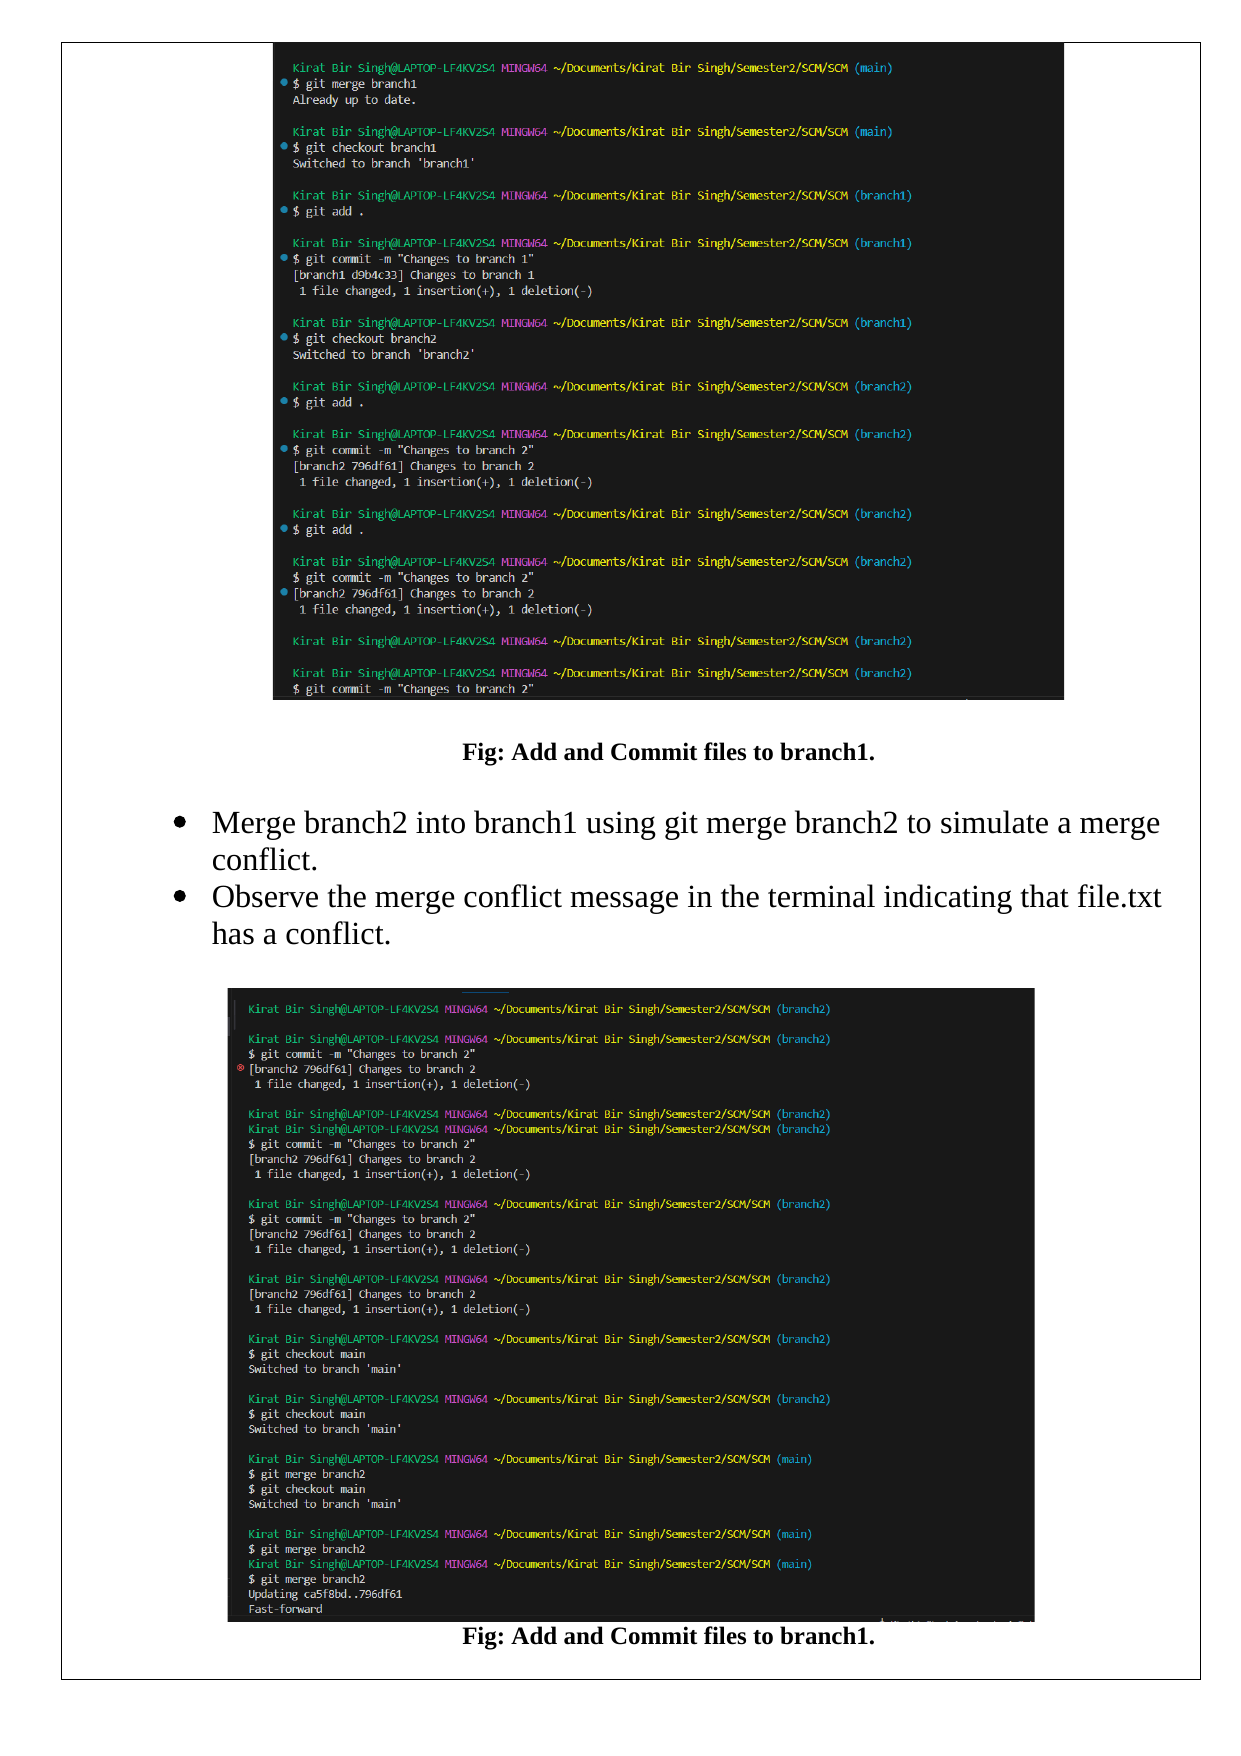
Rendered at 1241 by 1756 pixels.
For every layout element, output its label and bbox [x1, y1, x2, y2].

table_header [62, 43, 1200, 1679]
picture [272, 42, 1065, 700]
picture [227, 988, 1035, 1622]
